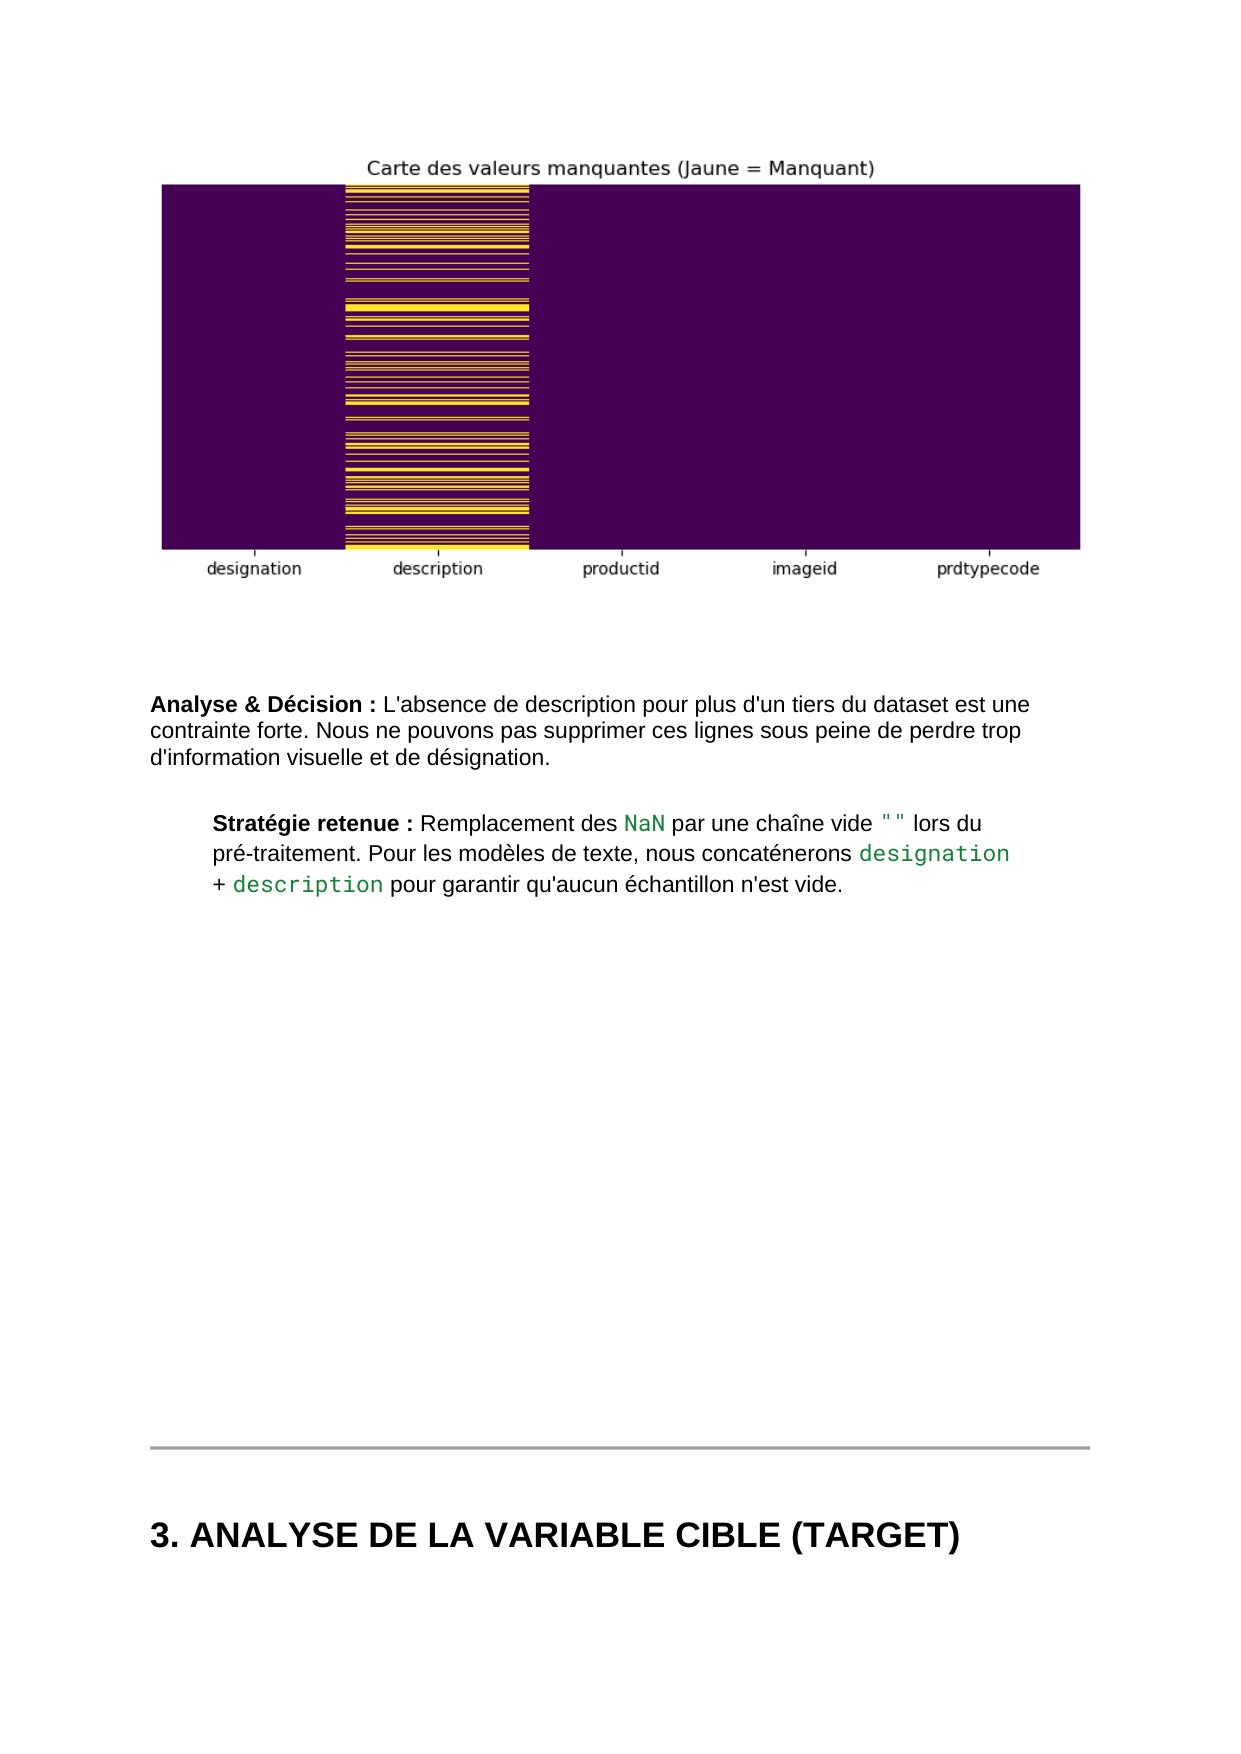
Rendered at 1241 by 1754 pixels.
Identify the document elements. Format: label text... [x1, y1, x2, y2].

subtitle 3. ANALYSE DE LA VARIABLE CIBLE (TARGET) [150, 1514, 1090, 1555]
picture [150, 150, 1091, 590]
text Stratégie retenue : Remplacement des NaN par une chaîne vide "" lors du pré-traitement. Pour les modèles de texte, nous concaténerons designation + description pour garantir qu'aucun échantillon n'est vide. [212, 807, 1028, 898]
text Analyse & Décision : L'absence de description pour plus d'un tiers du dataset est une contrainte forte. Nous ne pouvons pas supprimer ces lignes sous peine de perdre trop d'information visuelle et de désignation. [150, 691, 1090, 770]
